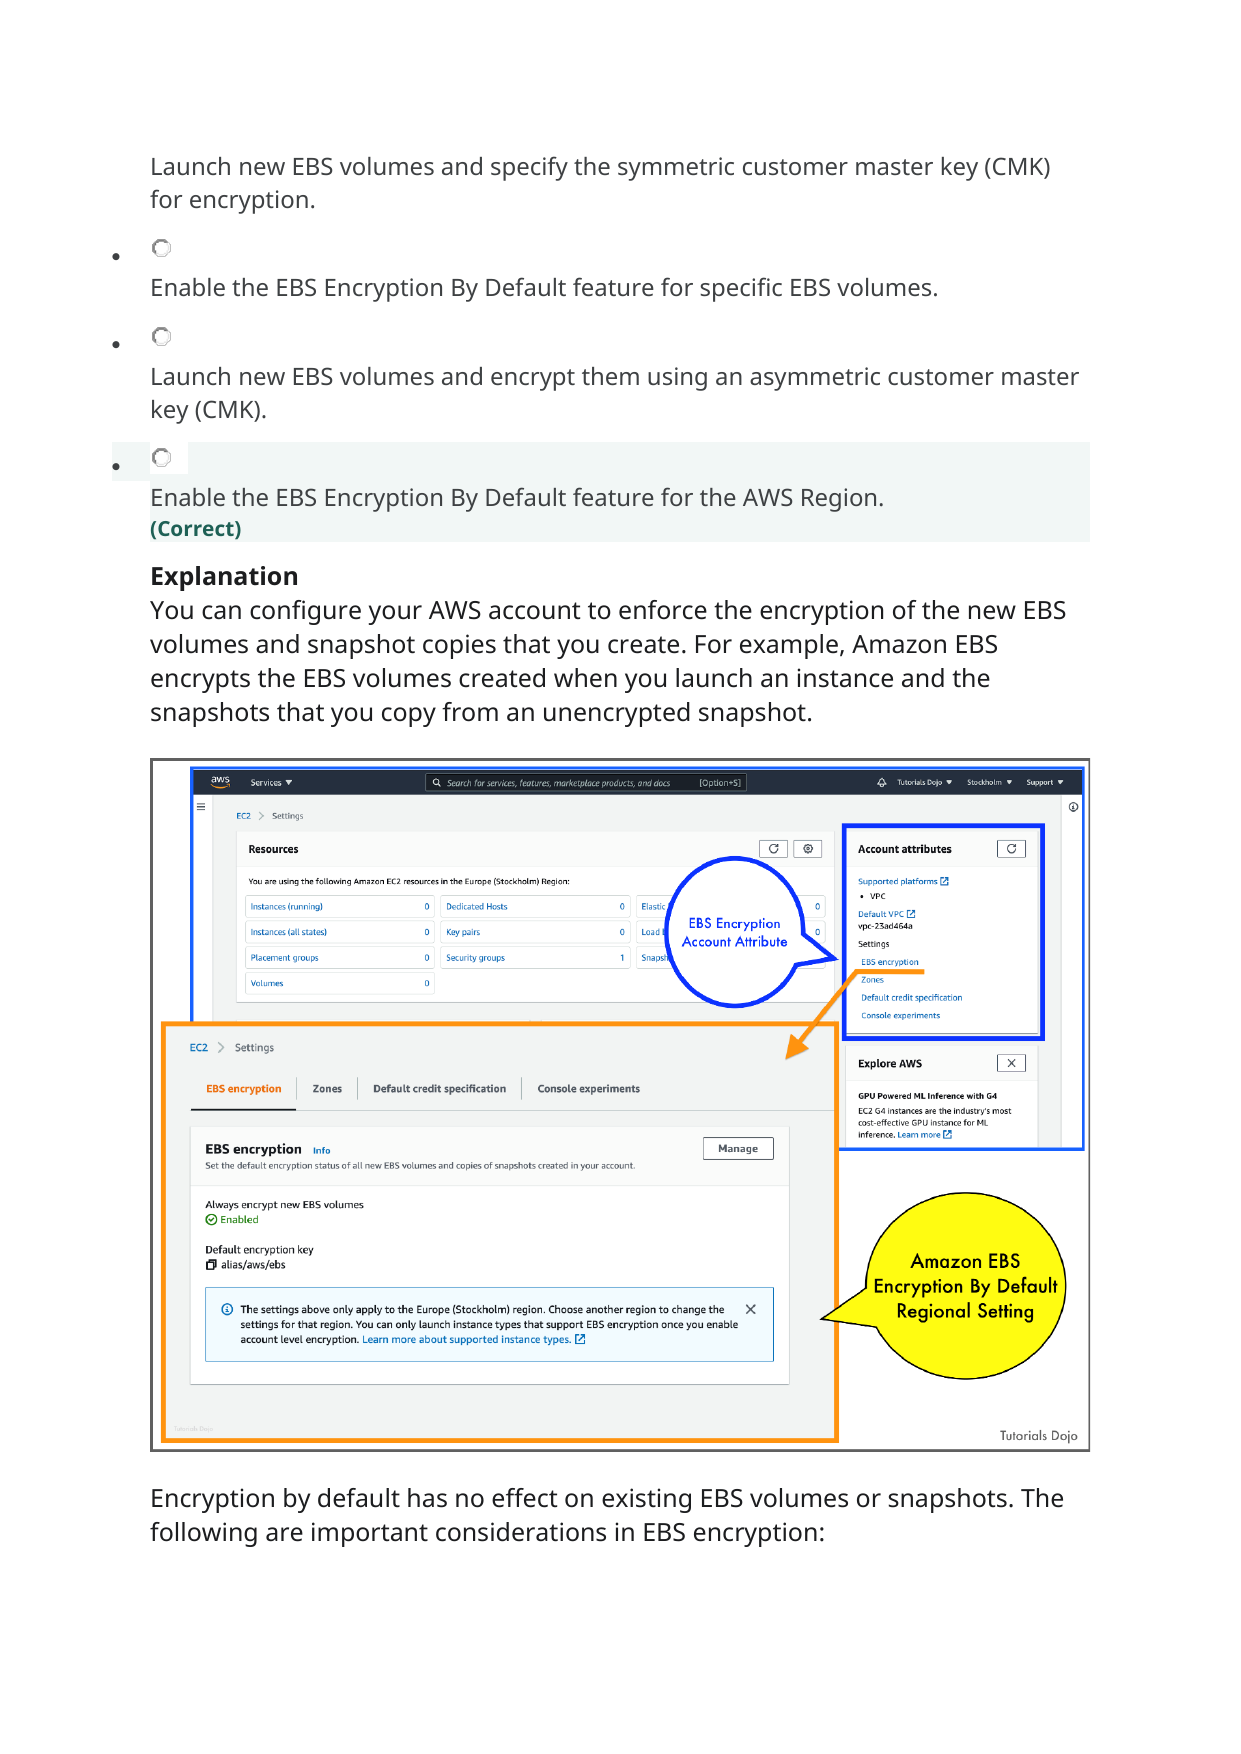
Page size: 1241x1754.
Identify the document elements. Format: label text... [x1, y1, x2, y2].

text Explanation [150, 559, 1090, 593]
text (Correct) [150, 514, 1090, 542]
picture [150, 758, 1091, 1452]
text Enable the EBS Encryption By Default feature for specific EBS volumes. [150, 271, 1090, 304]
text Launch new EBS volumes and specify the symmetric customer master key (CMK) for encryption. [150, 150, 1090, 215]
text Enable the EBS Encryption By Default feature for the AWS Region. [150, 481, 1090, 514]
text Launch new EBS volumes and encrypt them using an asymmetric customer master key (CMK). [150, 360, 1090, 425]
list ​ [112, 442, 1090, 481]
text Encryption by default has no effect on existing EBS volumes or snapshots. The following are important considerations in EBS encryption: [150, 1481, 1090, 1549]
list ​ [112, 232, 1090, 271]
text You can configure your AWS account to enforce the encryption of the new EBS volumes and snapshot copies that you create. For example, Amazon EBS encrypts the EBS volumes created when you launch an instance and the snapshots that you copy from an unencrypted snapshot. [150, 593, 1090, 729]
list ​ [112, 321, 1090, 360]
